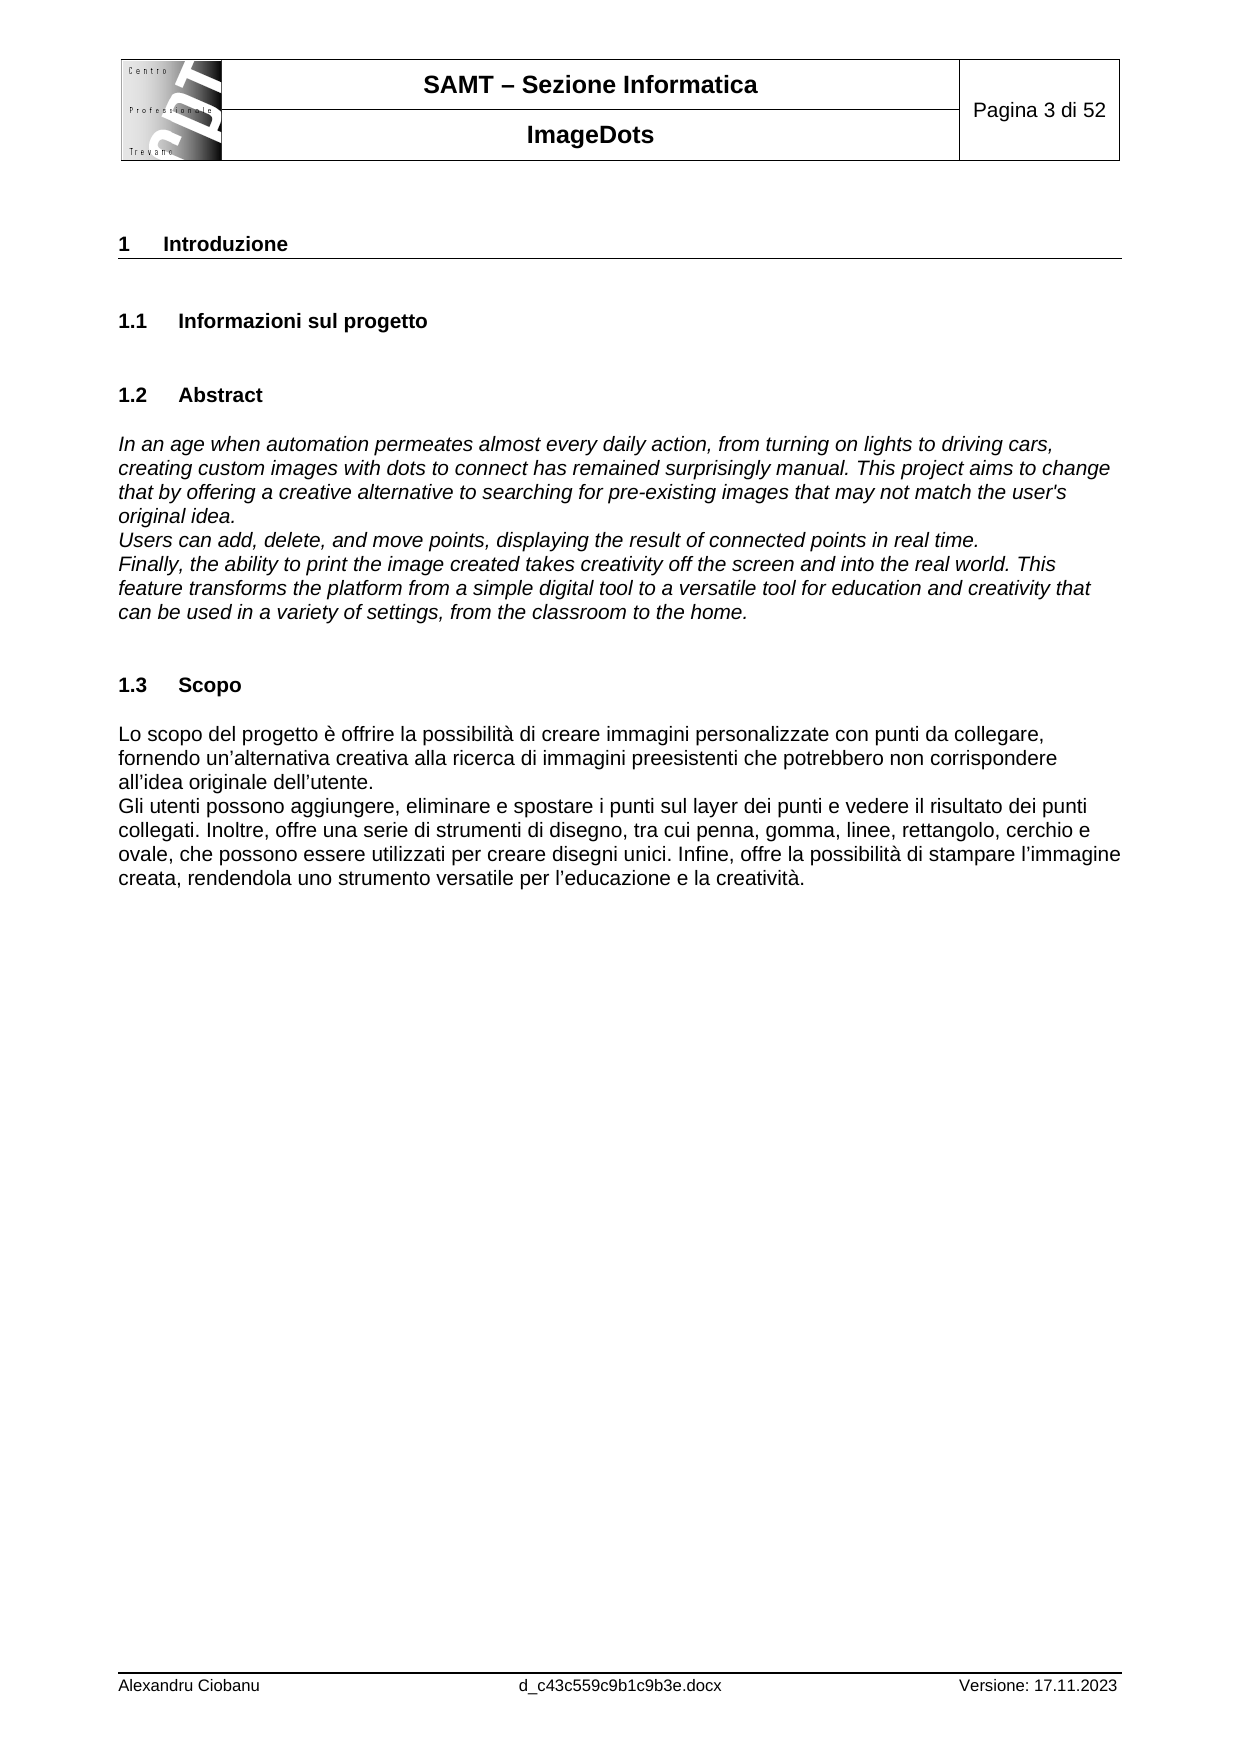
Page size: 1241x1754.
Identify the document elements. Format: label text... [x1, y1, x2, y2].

text Users can add, delete, and move points, displaying the result of connected points in real time. [118, 528, 1122, 552]
text Finally, the ability to print the image created takes creativity off the screen and into the real world. This feature transforms the platform from a simple digital tool to a versatile tool for education and creativity that can be used in a variety of settings, from the classroom to the home. [118, 552, 1122, 624]
text In an age when automation permeates almost every daily action, from turning on lights to driving cars, creating custom images with dots to connect has remained surprisingly manual. This project aims to change that by offering a creative alternative to searching for pre-existing images that may not match the user's original idea. [118, 432, 1122, 528]
subtitle Introduzione [118, 232, 1122, 258]
subtitle Abstract [118, 383, 1122, 407]
text Lo scopo del progetto è offrire la possibilità di creare immagini personalizzate con punti da collegare, fornendo un’alternativa creativa alla ricerca di immagini preesistenti che potrebbero non corrispondere all’idea originale dell’utente. [118, 722, 1122, 794]
text Gli utenti possono aggiungere, eliminare e spostare i punti sul layer dei punti e vedere il risultato dei punti collegati. Inoltre, offre una serie di strumenti di disegno, tra cui penna, gomma, linee, rettangolo, cerchio e ovale, che possono essere utilizzati per creare disegni unici. Infine, offre la possibilità di stampare l’immagine creata, rendendola uno strumento versatile per l’educazione e la creatività. [118, 794, 1122, 889]
subtitle Informazioni sul progetto [118, 309, 1122, 333]
picture [121, 60, 222, 160]
subtitle Scopo [118, 673, 1122, 697]
